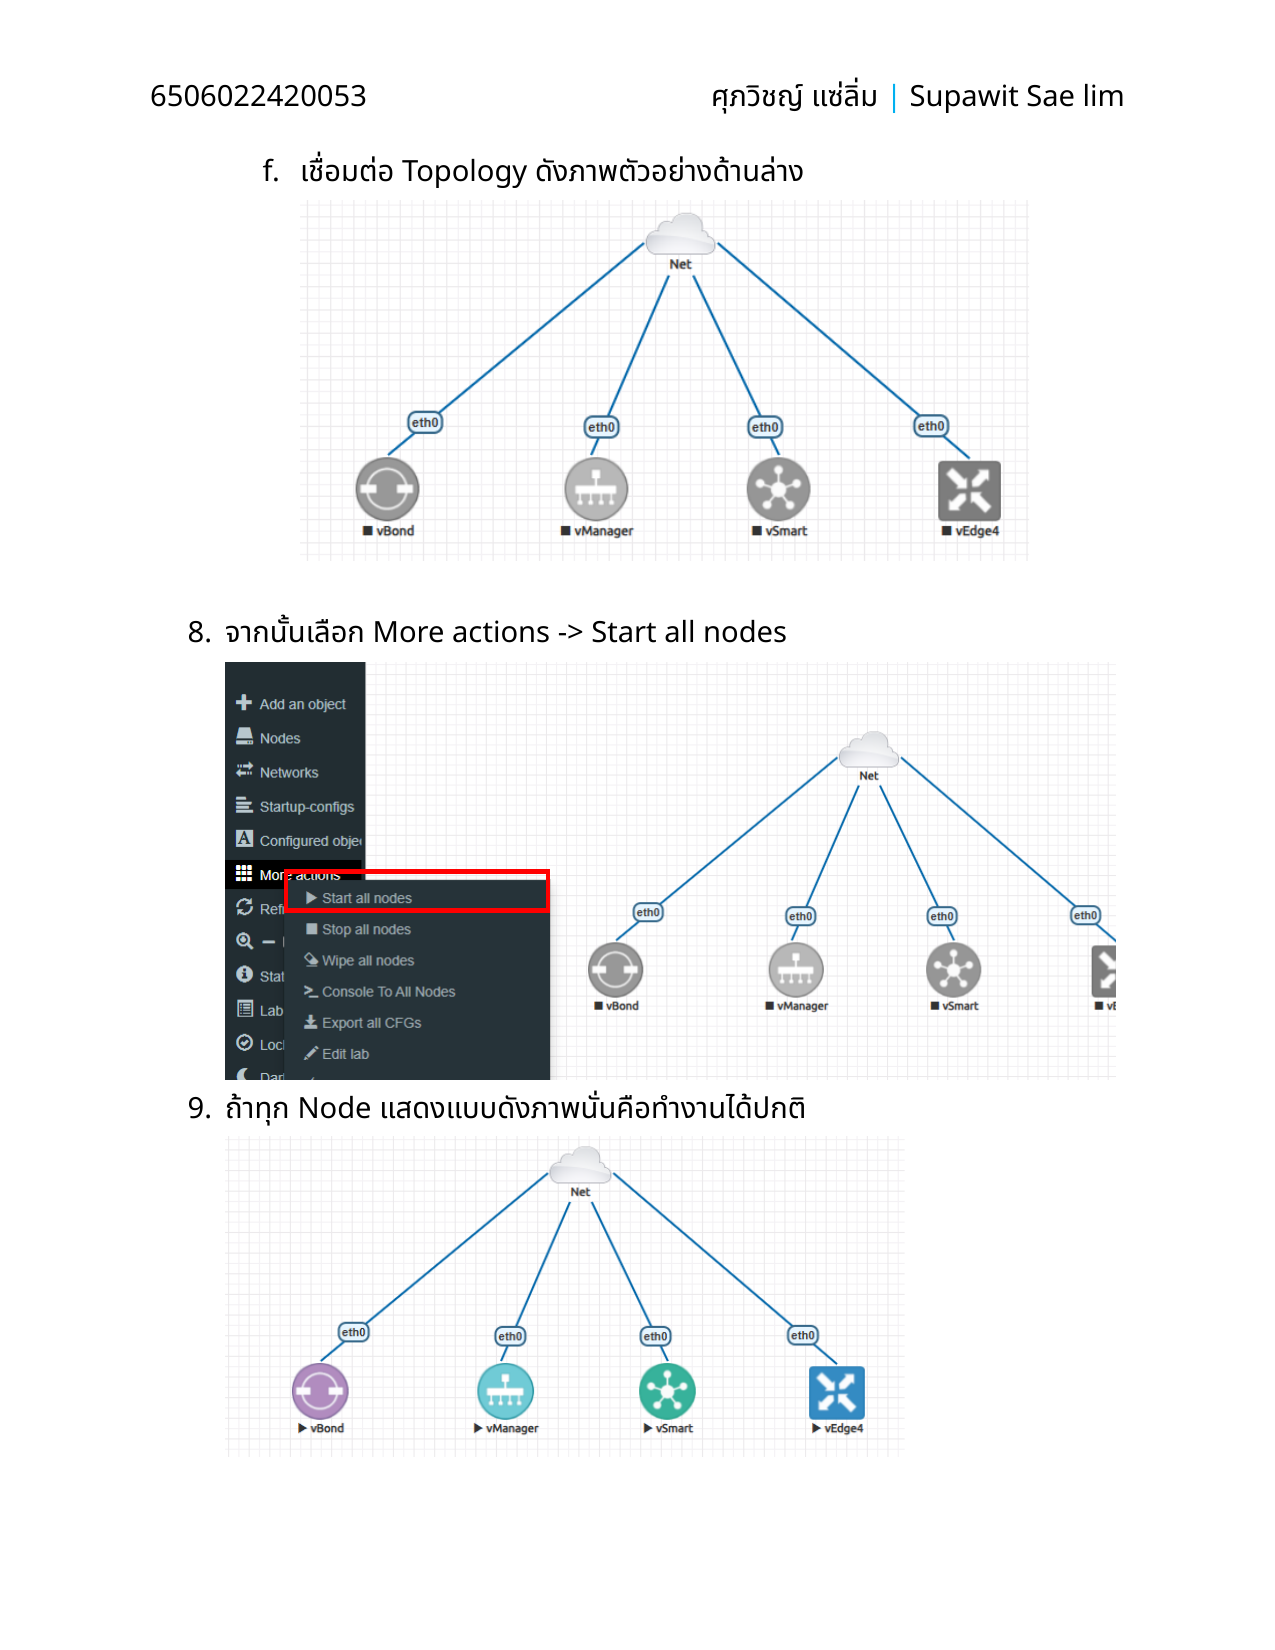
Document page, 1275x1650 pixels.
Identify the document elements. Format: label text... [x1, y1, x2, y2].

picture [225, 1136, 905, 1457]
list เชื่อมต่อ Topology ดังภาพตัวอย่างด้านล่าง [262, 150, 1125, 194]
picture [300, 200, 1030, 561]
picture [225, 662, 1116, 1080]
